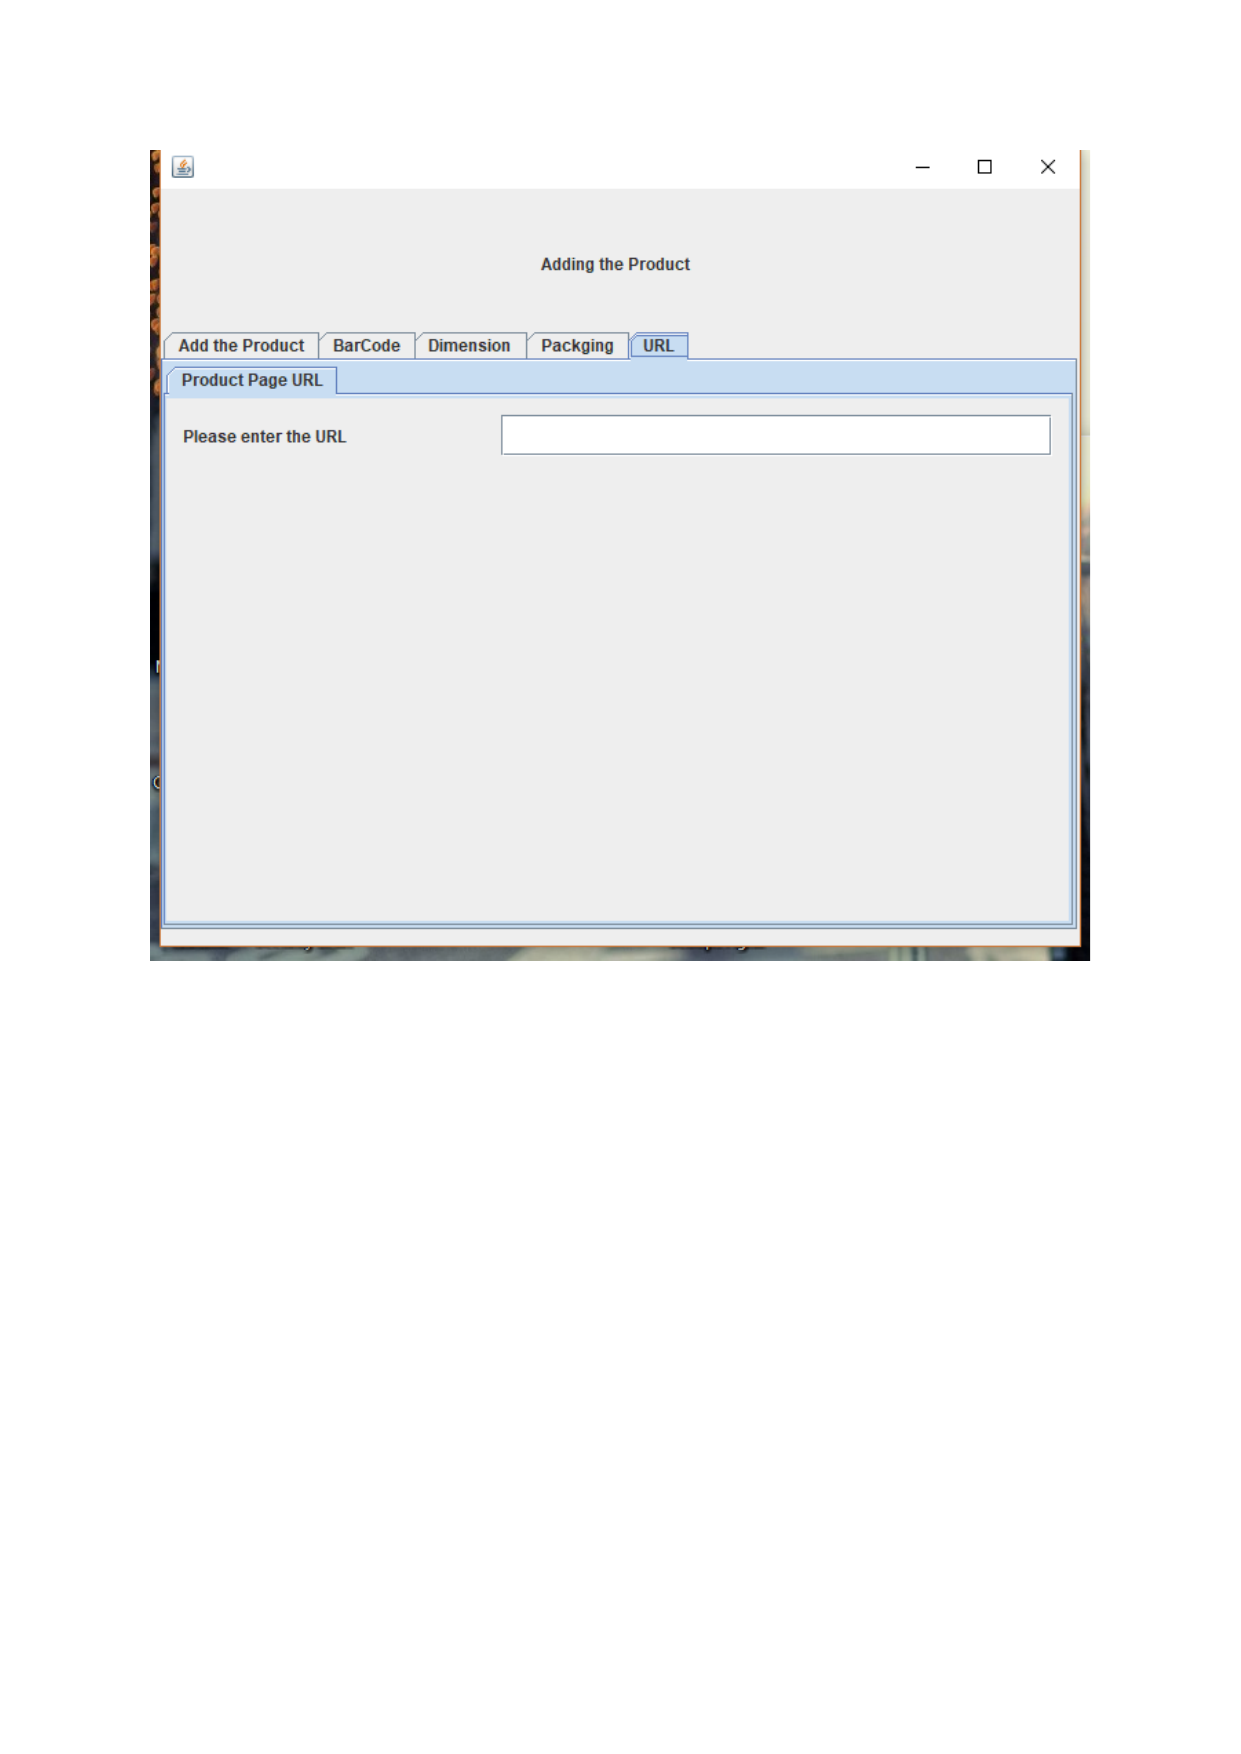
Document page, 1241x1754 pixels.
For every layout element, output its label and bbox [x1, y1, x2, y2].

picture [150, 150, 1091, 961]
